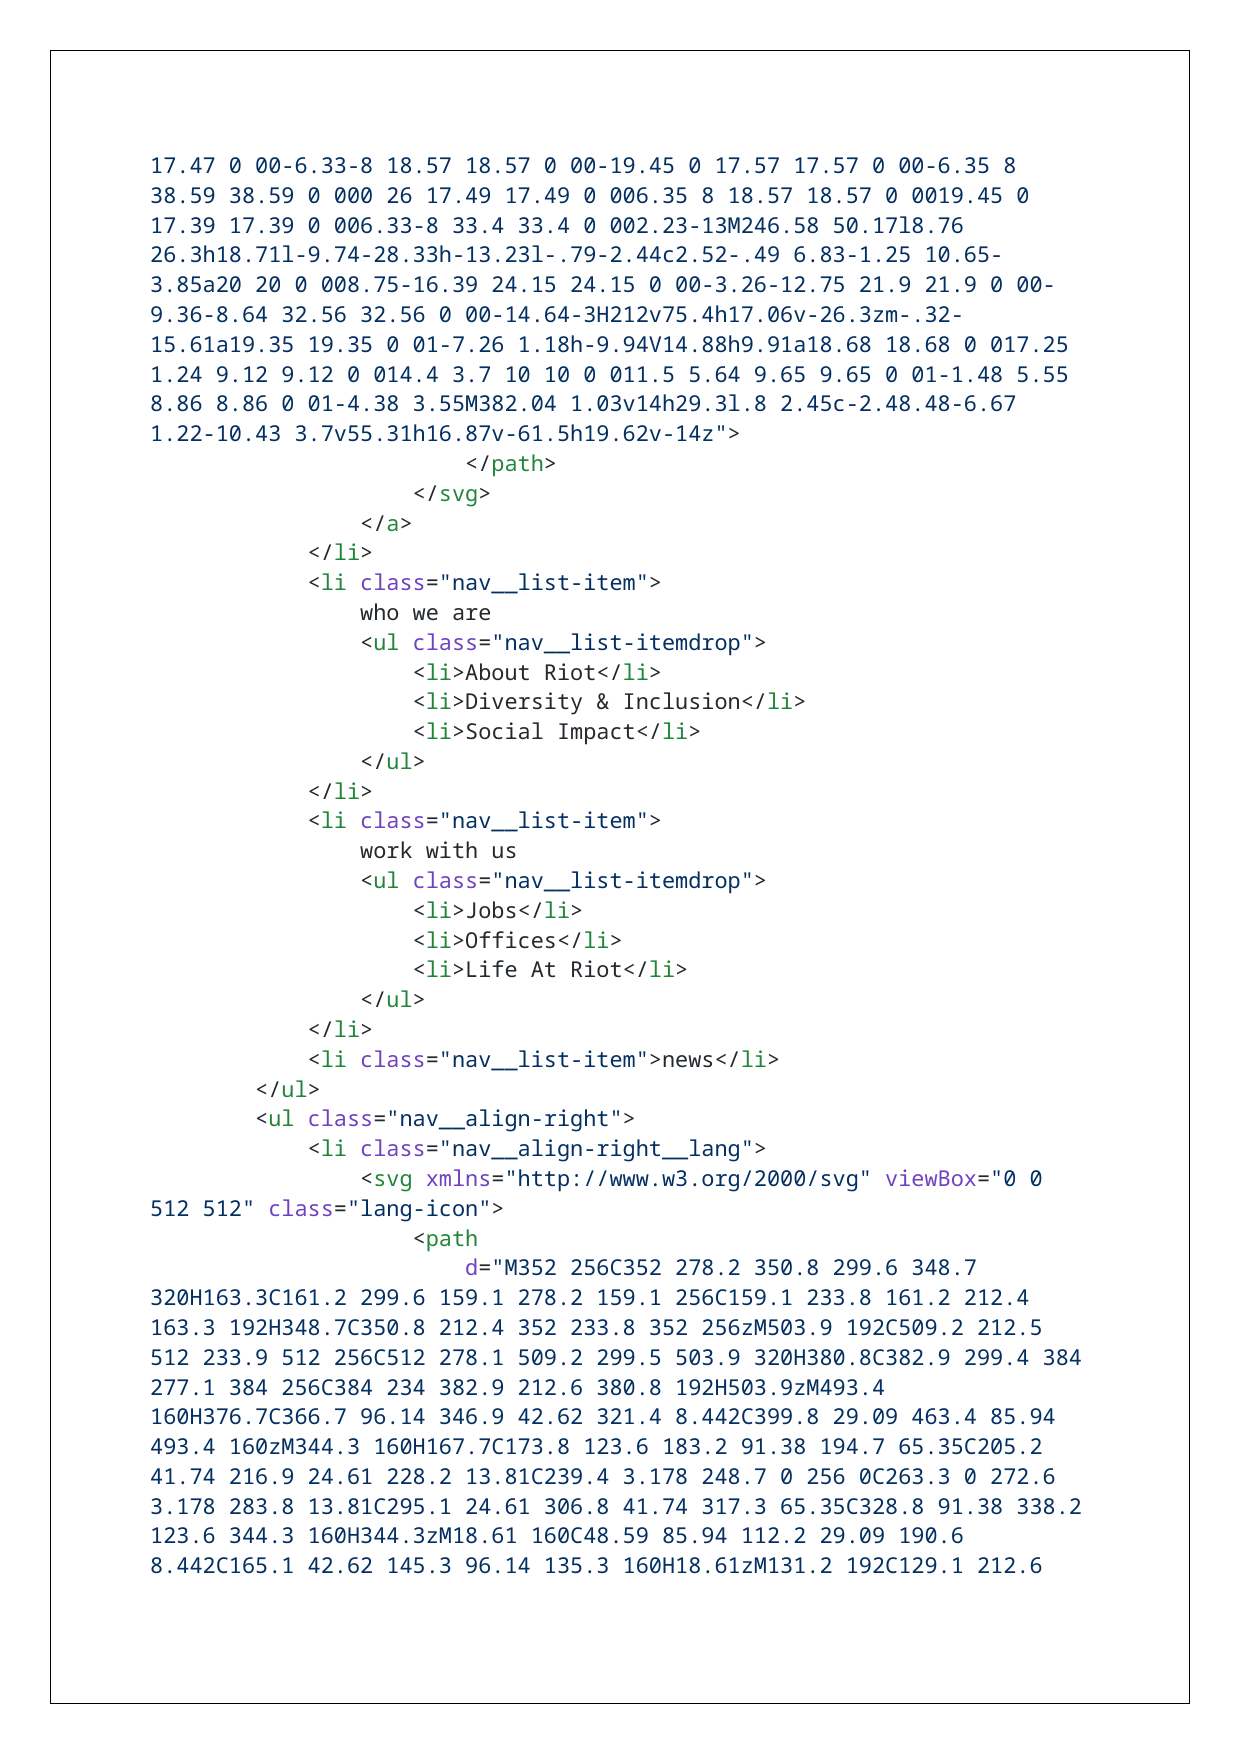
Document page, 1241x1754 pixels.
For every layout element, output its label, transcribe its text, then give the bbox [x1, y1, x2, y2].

text <li class="nav__list-item">news</li> [150, 1044, 1090, 1073]
text <li>Life At Riot</li> [150, 954, 1090, 984]
text <path [150, 1222, 1090, 1252]
text work with us [150, 835, 1090, 865]
text <ul class="nav__list-itemdrop"> [150, 627, 1090, 656]
text </ul> [150, 984, 1090, 1014]
text <li>Jobs</li> [150, 895, 1090, 924]
text </path> [150, 448, 1090, 478]
text <li>Offices</li> [150, 924, 1090, 954]
text <li class="nav__align-right__lang"> [150, 1133, 1090, 1163]
text </ul> [150, 746, 1090, 776]
text <li class="nav__list-item"> [150, 805, 1090, 835]
text </li> [150, 776, 1090, 805]
text <ul class="nav__list-itemdrop"> [150, 865, 1090, 895]
text </li> [150, 1014, 1090, 1044]
text <li>About Riot</li> [150, 656, 1090, 686]
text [150, 1252, 1090, 1580]
text </svg> [150, 478, 1090, 507]
text <ul class="nav__align-right"> [150, 1103, 1090, 1133]
text </a> [150, 507, 1090, 537]
text </li> [150, 537, 1090, 567]
text <li>Diversity & Inclusion</li> [150, 686, 1090, 716]
text who we are [150, 597, 1090, 627]
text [150, 150, 1090, 448]
text <li class="nav__list-item"> [150, 567, 1090, 597]
text <svg xmlns="http://www.w3.org/2000/svg" viewBox="0 0 512 512" class="lang-icon"> [150, 1163, 1090, 1222]
text </ul> [150, 1073, 1090, 1103]
text <li>Social Impact</li> [150, 716, 1090, 746]
